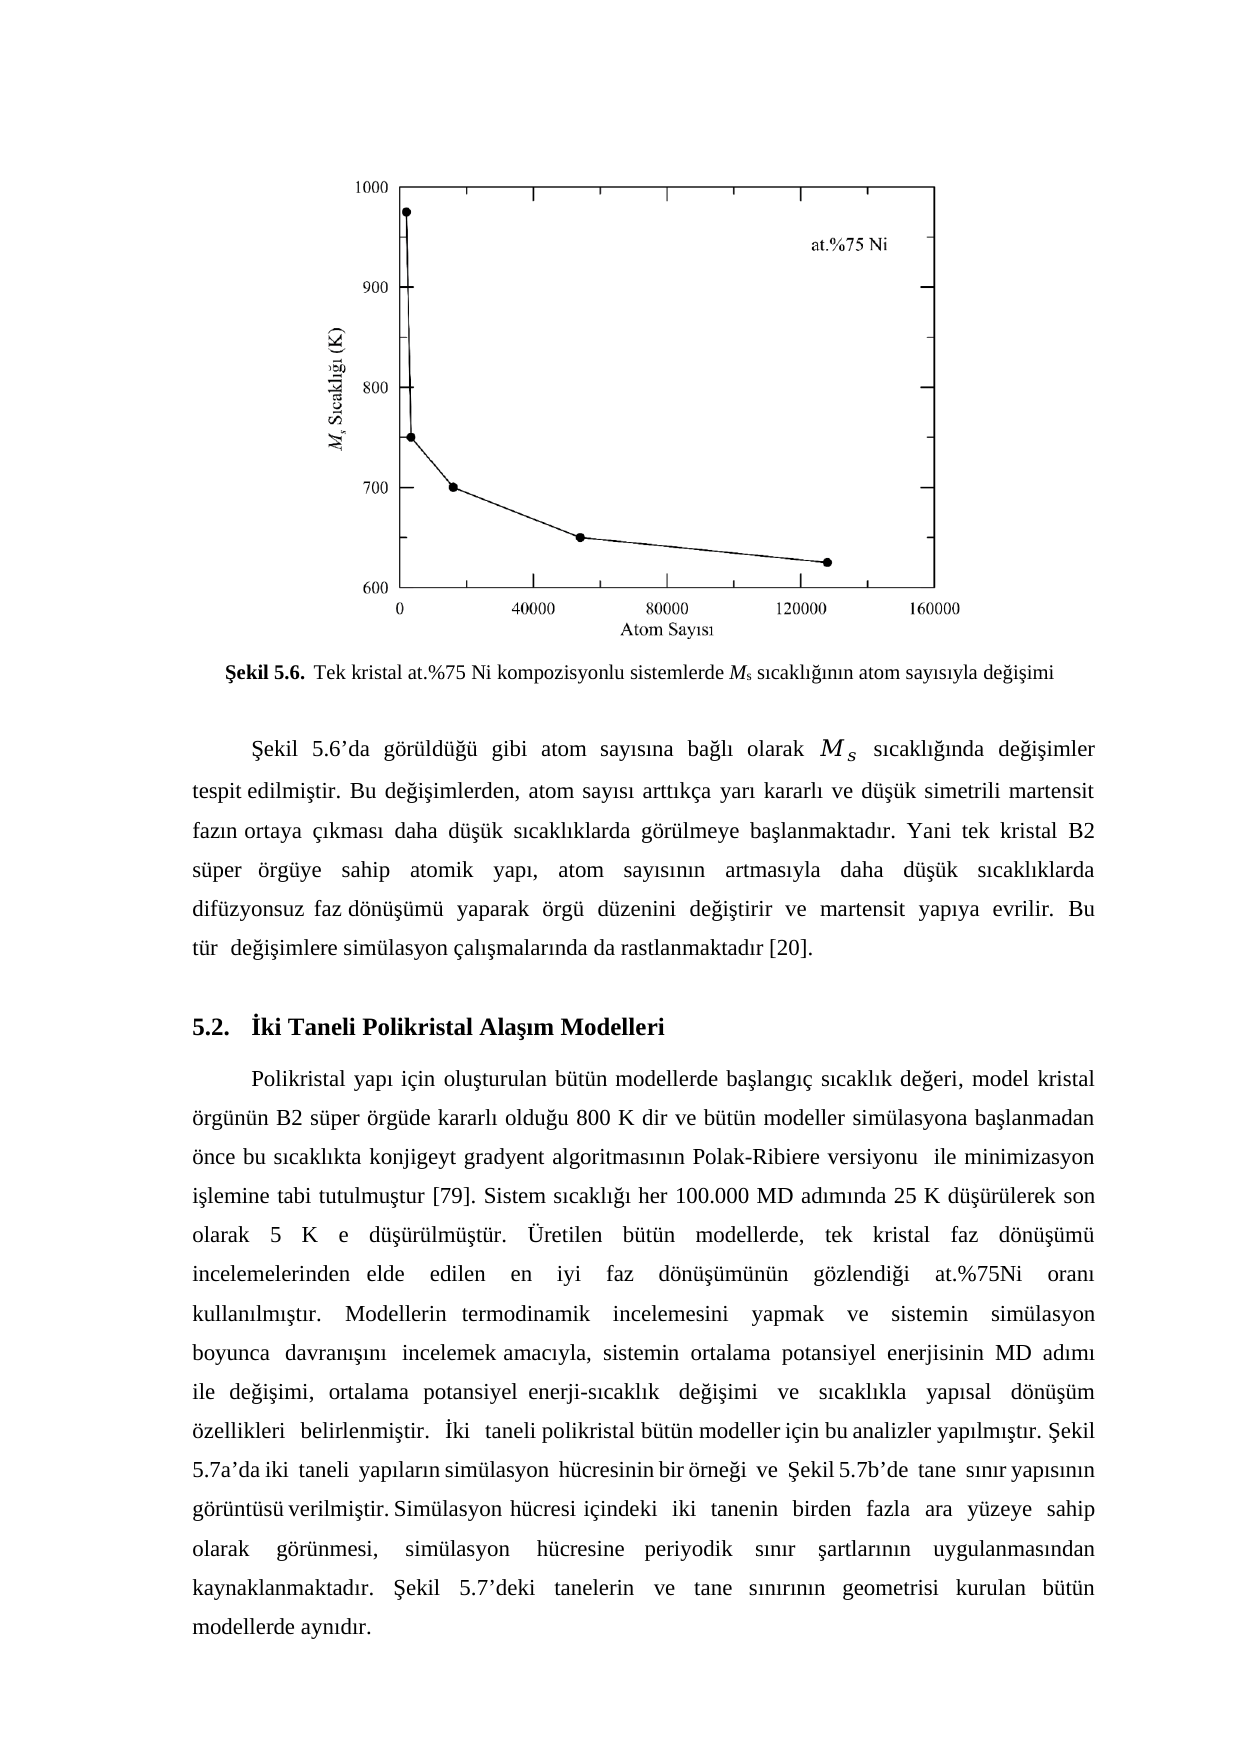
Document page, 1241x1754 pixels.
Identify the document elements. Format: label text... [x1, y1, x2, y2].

text Şekil 5.6. Tek kristal at.%75 Ni kompozisyonlu sistemlerde Ms sıcaklığının atom sayısıyla değişimi [225, 660, 1154, 684]
text Polikristal yapı için oluşturulan bütün modellerde başlangıç sıcaklık değeri, model kristal örgünün B2 süper örgüde kararlı olduğu 800 K dir ve bütün modeller simülasyona başlanmadan önce bu sıcaklıkta konjigeyt gradyent algoritmasının Polak-Ribiere versiyonu ile minimizasyon işlemine tabi tutulmuştur [79]. Sistem sıcaklığı her 100.000 MD adımında 25 K düşürülerek son olarak 5 K e düşürülmüştür. Üretilen bütün modellerde, tek kristal faz dönüşümü incelemelerinden elde edilen en iyi faz dönüşümünün gözlendiği at.%75Ni oranı kullanılmıştır. Modellerin termodinamik incelemesini yapmak ve sistemin simülasyon boyunca davranışını incelemek amacıyla, sistemin ortalama potansiyel enerjisinin MD adımı ile değişimi, ortalama potansiyel enerji-sıcaklık değişimi ve sıcaklıkla yapısal dönüşüm özellikleri belirlenmiştir. İki taneli polikristal bütün modelleriçin buanalizler yapılmıştır. Şekil 5.7a’daiki taneli yapılarınsimülasyon hücresininbirörneği ve Şekil5.7b’de tane sınıryapısının görüntüsüverilmiştir.Simülasyon hücresi içindeki iki tanenin birden fazla ara yüzeye sahip olarak görünmesi, simülasyon hücresine periyodik sınır şartlarının uygulanmasından kaynaklanmaktadır. Şekil 5.7’deki tanelerin ve tane sınırının geometrisi kurulan bütün modellerde aynıdır. [192, 1065, 1095, 1639]
text 5.2. İki Taneli Polikristal Alaşım Modelleri [192, 1012, 1154, 1040]
picture [325, 177, 960, 639]
text Şekil 5.6’da görüldüğü gibi atom sayısına bağlı olarak 𝑀𝑠 sıcaklığında değişimler tespit edilmiştir. Bu değişimlerden, atom sayısı arttıkça yarı kararlı ve düşük simetrili martensit fazın ortaya çıkması daha düşük sıcaklıklarda görülmeye başlanmaktadır. Yani tek kristal B2 süper örgüye sahip atomik yapı, atom sayısının artmasıyla daha düşük sıcaklıklarda difüzyonsuz faz dönüşümü yaparak örgü düzenini değiştirir ve martensit yapıya evrilir. Bu tür değişimlere simülasyon çalışmalarında da rastlanmaktadır [20]. [192, 734, 1095, 961]
